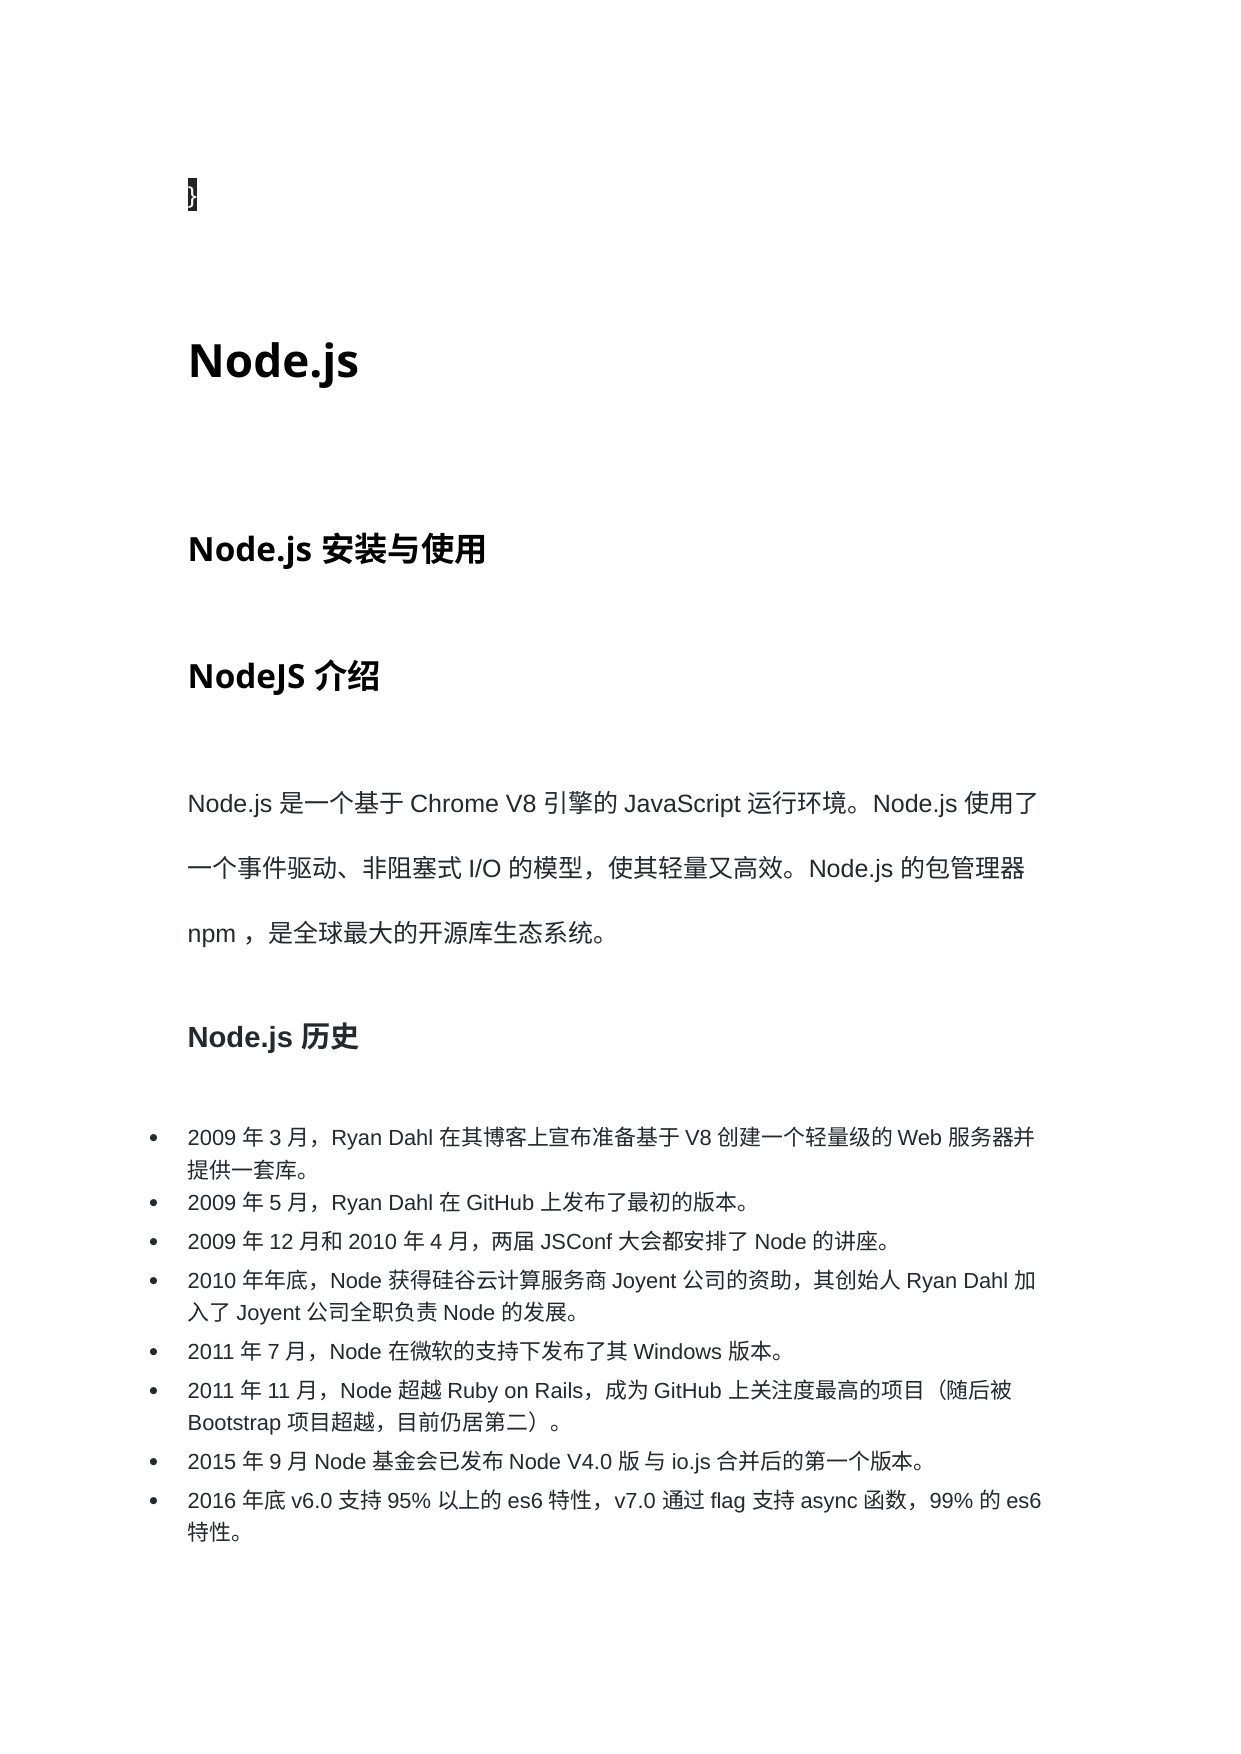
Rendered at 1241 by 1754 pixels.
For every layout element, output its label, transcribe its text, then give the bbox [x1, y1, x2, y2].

list 2009 年 12 月和 2010 年 4 月，两届 JSConf 大会都安排了 Node 的讲座。 [150, 1223, 1053, 1256]
list 2009 年 5 月，Ryan Dahl 在 GitHub 上发布了最初的版本。 [150, 1185, 1053, 1217]
list 2016 年底 v6.0 支持 95% 以上的 es6 特性，v7.0 通过 flag 支持 async 函数，99% 的 es6 特性。 [150, 1482, 1053, 1547]
text Node.js 是一个基于 Chrome V8 引擎的 JavaScript 运行环境。Node.js 使用了一个事件驱动、非阻塞式 I/O 的模型，使其轻量又高效。Node.js 的包管理器 npm ，是全球最大的开源库生态系统。 [187, 769, 1053, 964]
list 2011 年 11 月，Node 超越 Ruby on Rails，成为 GitHub 上关注度最高的项目（随后被 Bootstrap 项目超越，目前仍居第二）。 [150, 1372, 1053, 1437]
list 2010 年年底，Node 获得硅谷云计算服务商 Joyent 公司的资助，其创始人 Ryan Dahl 加入了 Joyent 公司全职负责 Node 的发展。 [150, 1262, 1053, 1327]
subtitle NodeJS 介绍 [187, 642, 1053, 707]
subtitle Node.js 历史 [187, 1002, 1053, 1067]
list 2015 年 9 月 Node 基金会已发布 Node V4.0 版 与 io.js 合并后的第一个版本。 [150, 1443, 1053, 1476]
subtitle Node.js [187, 327, 1053, 392]
text } [187, 162, 1053, 227]
subtitle Node.js 安装与使用 [187, 515, 1053, 580]
list 2009 年 3 月，Ryan Dahl 在其博客上宣布准备基于 V8 创建一个轻量级的 Web 服务器并提供一套库。 [150, 1120, 1053, 1185]
list 2011 年 7 月，Node 在微软的支持下发布了其 Windows 版本。 [150, 1333, 1053, 1366]
